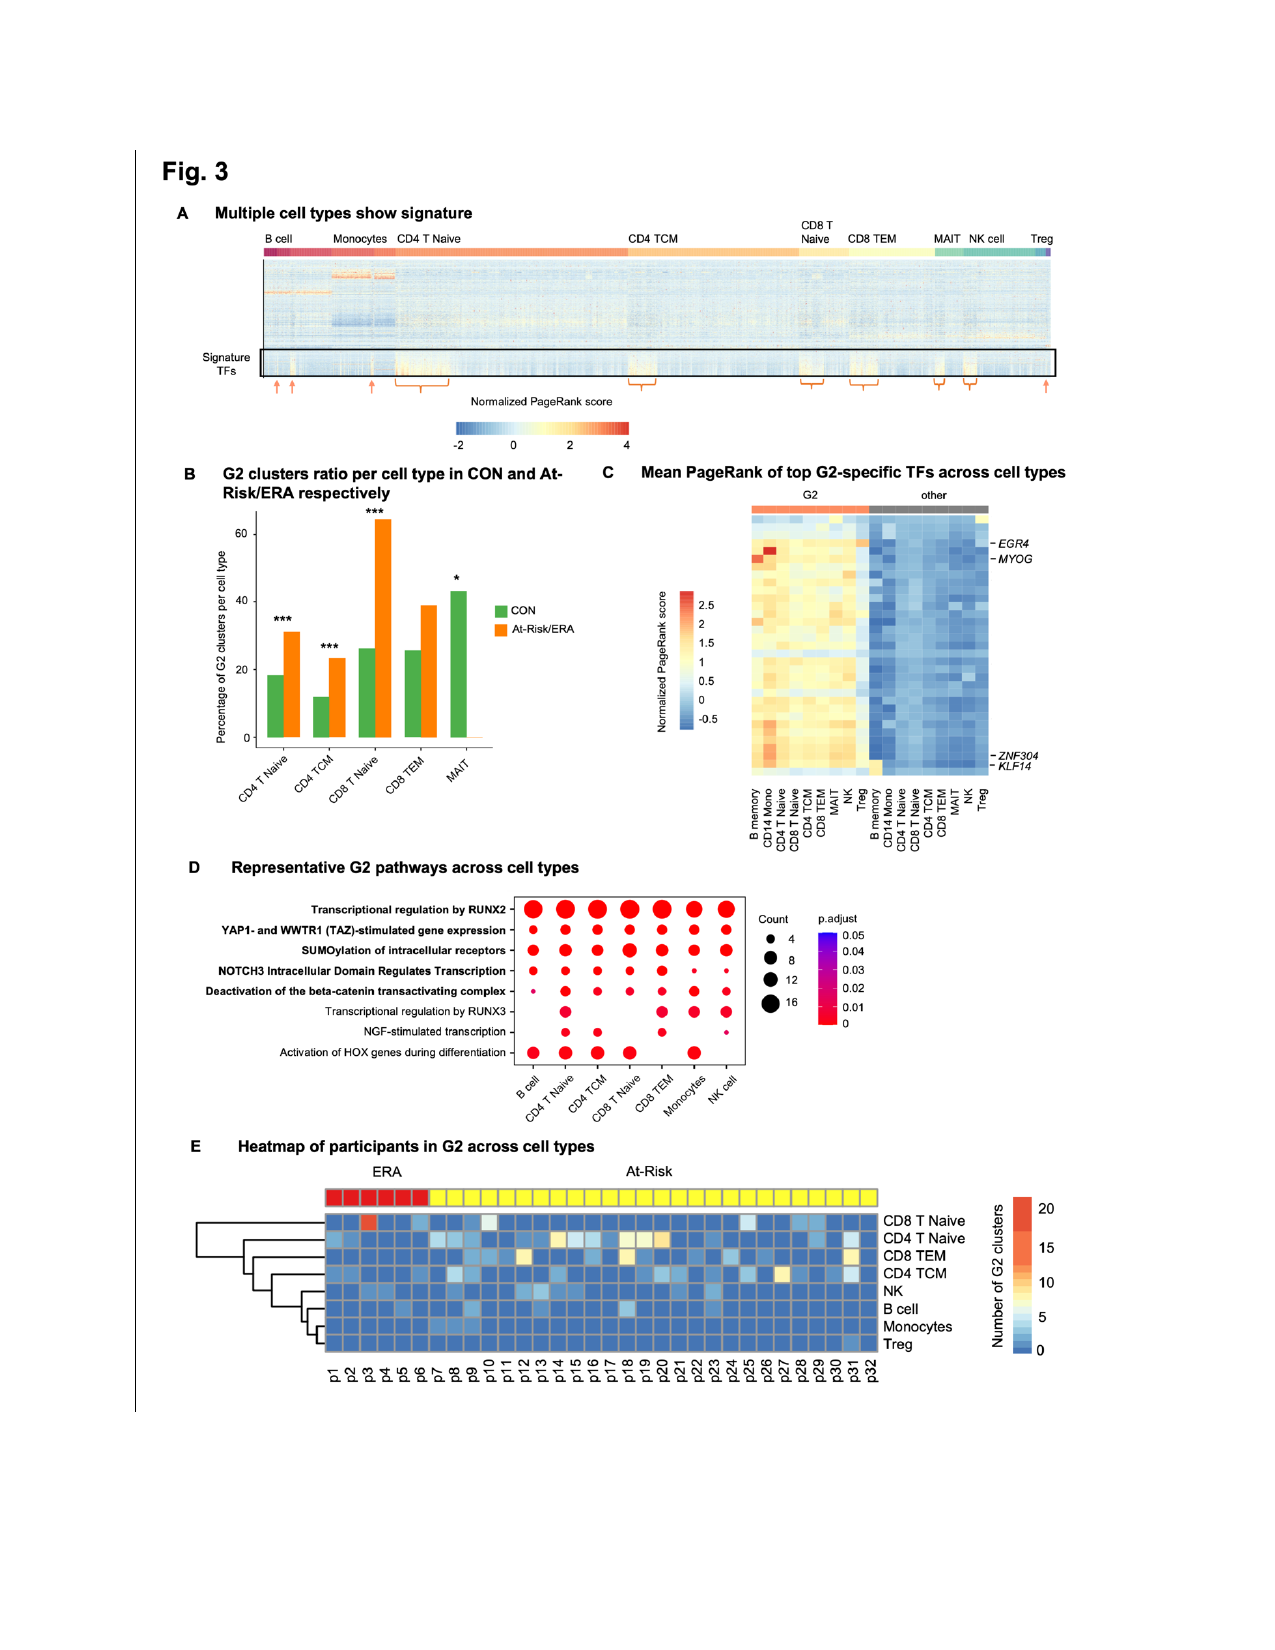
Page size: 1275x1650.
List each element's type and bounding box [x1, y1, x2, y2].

picture [150, 150, 1125, 1413]
